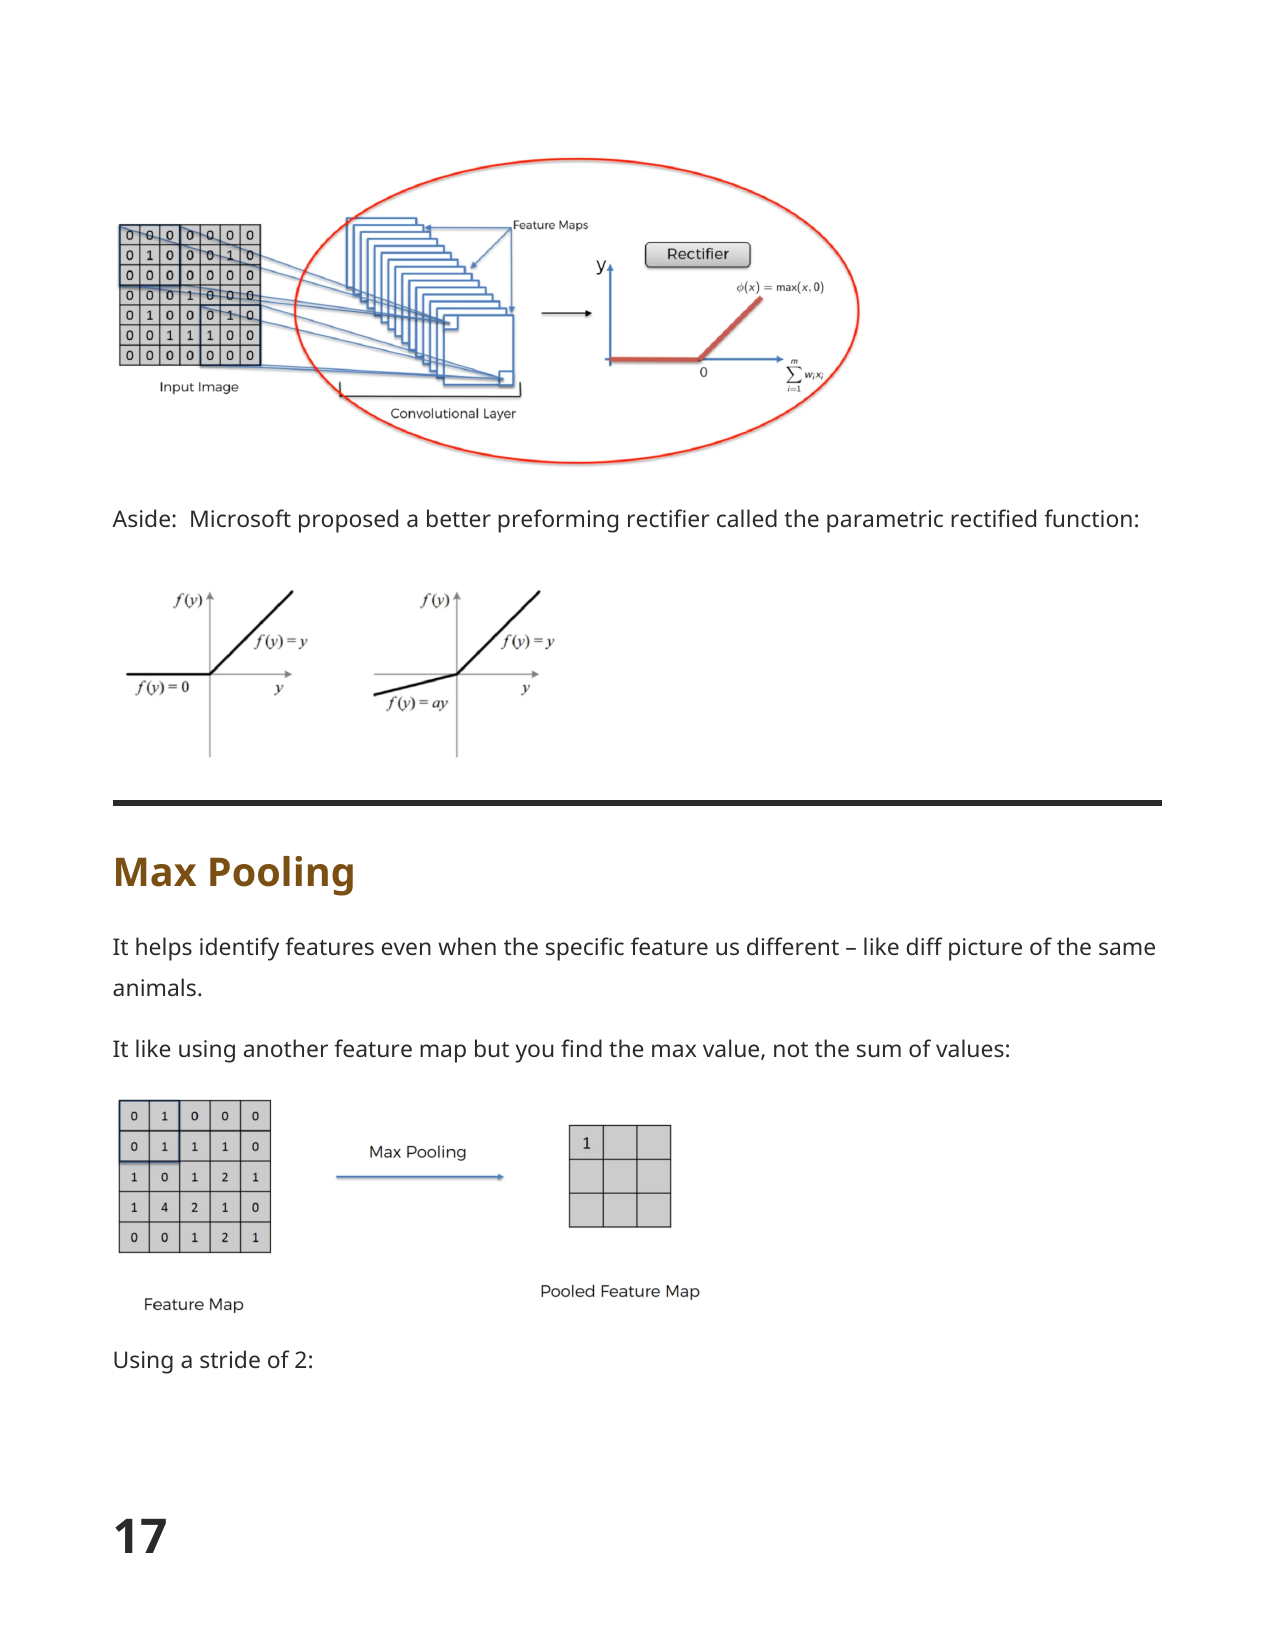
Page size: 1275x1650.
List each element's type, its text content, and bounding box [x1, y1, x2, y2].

picture [112, 564, 563, 770]
picture [112, 1094, 707, 1314]
text It like using another feature map but you find the max value, not the sum of values: [112, 1033, 1162, 1064]
text Aside: Microsoft proposed a better preforming rectifier called the parametric rectified function: [112, 503, 1162, 534]
text It helps identify features even when the specific feature us different – like diff picture of the same animals. [112, 931, 1162, 1003]
picture [112, 150, 862, 473]
text Using a stride of 2: [112, 1344, 1162, 1375]
subtitle Max Pooling [112, 801, 1162, 898]
